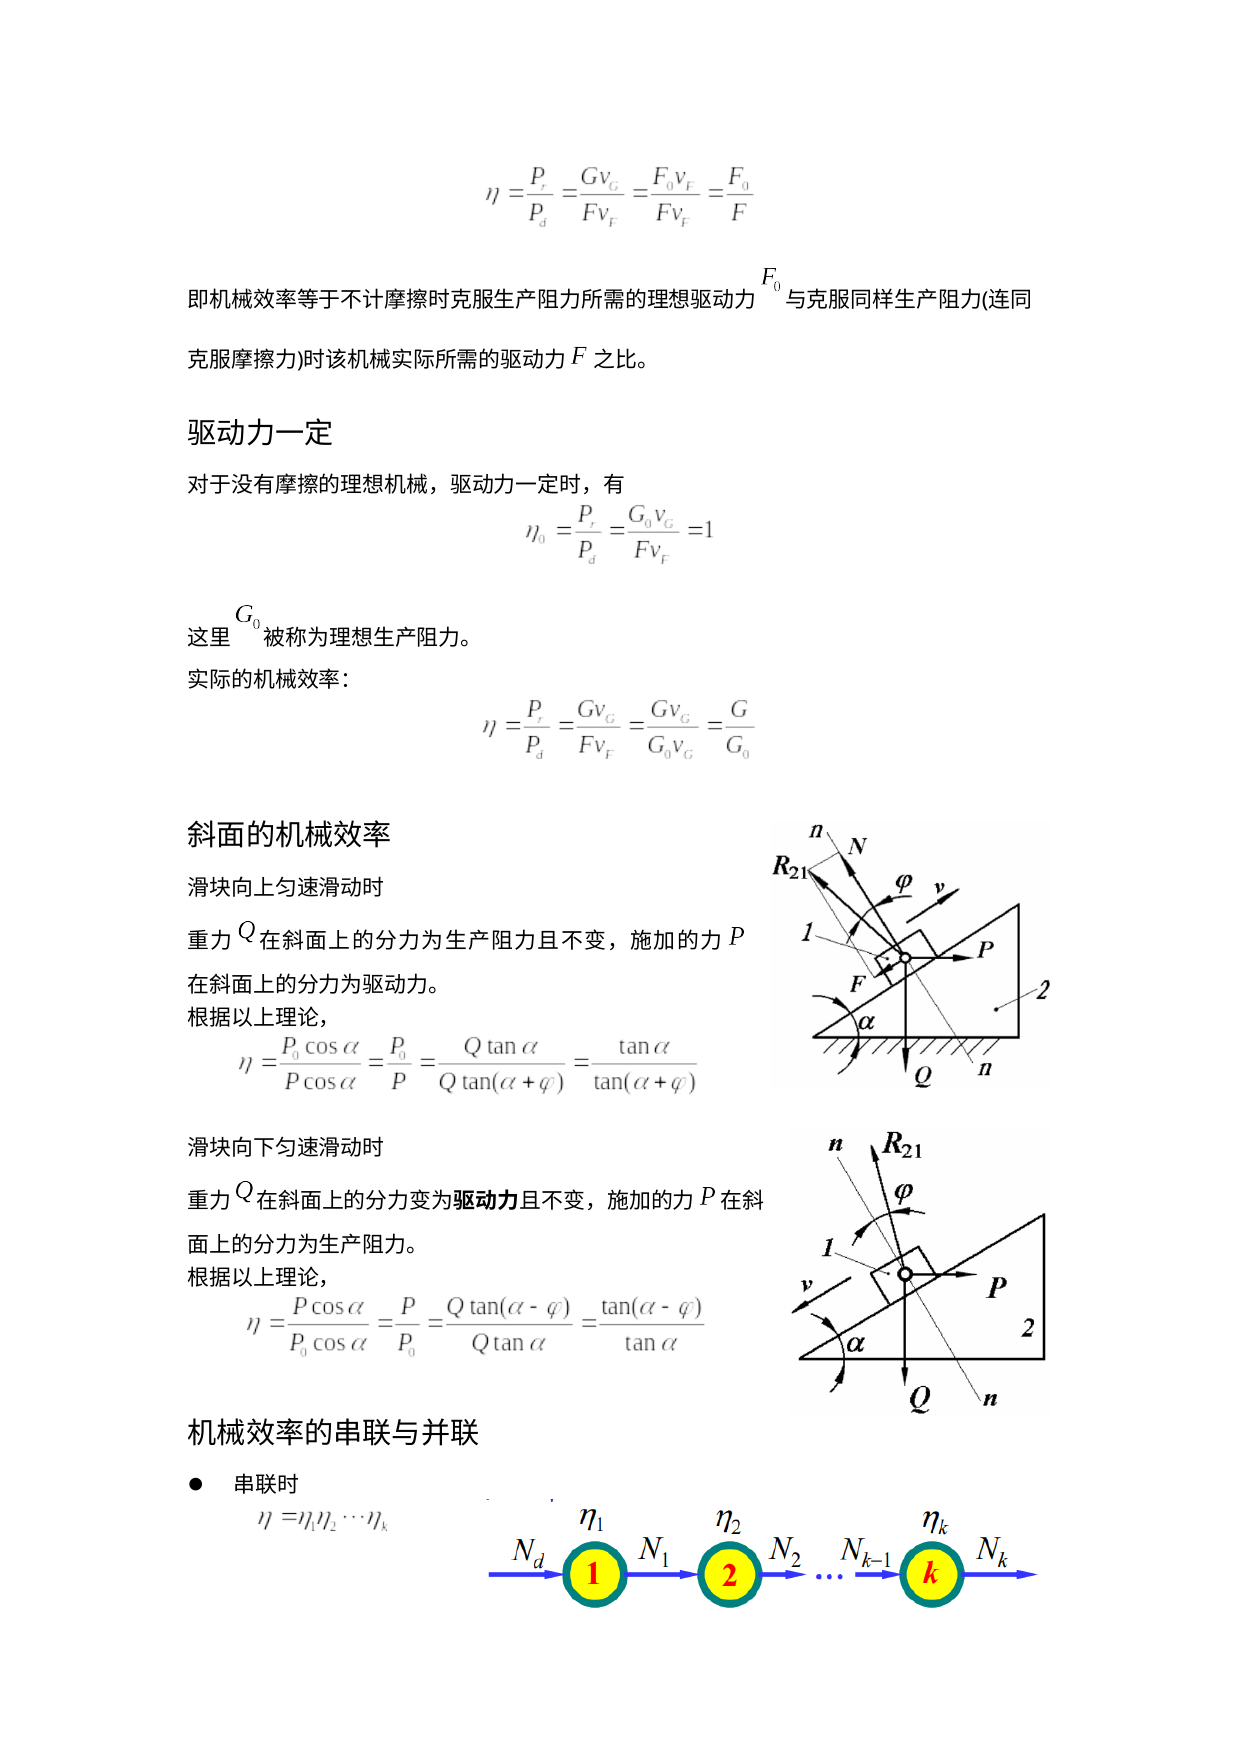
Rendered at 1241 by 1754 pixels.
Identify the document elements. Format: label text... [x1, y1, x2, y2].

text 实际的机械效率： [187, 662, 1053, 694]
text 重力在斜面上的分力变为驱动力且不变，施加的力在斜面上的分力为生产阻力。 [187, 1162, 782, 1259]
text 根据以上理论， [187, 1259, 782, 1292]
text 重力在斜面上的分力为生产阻力且不变，施加的力在斜面上的分力为驱动力。 [187, 902, 768, 999]
picture [768, 814, 1052, 1092]
text 滑块向上匀速滑动时 [187, 869, 768, 902]
subtitle 机械效率的串联与并联 [187, 1398, 1053, 1463]
text 滑块向下匀速滑动时 [187, 1129, 782, 1162]
text 这里被称为理想生产阻力。 [187, 597, 1053, 662]
subtitle 驱动力一定 [187, 398, 1053, 463]
text 对于没有摩擦的理想机械，驱动力一定时，有 [187, 467, 1053, 499]
picture [479, 1499, 1053, 1610]
text 根据以上理论， [187, 999, 768, 1032]
subtitle 斜面的机械效率 [187, 800, 1053, 865]
picture [782, 1123, 1053, 1420]
text 即机械效率等于不计摩擦时克服生产阻力所需的理想驱动力与克服同样生产阻力(连同克服摩擦力)时该机械实际所需的驱动力之比。 [187, 259, 1053, 389]
list 串联时 [187, 1467, 1053, 1499]
